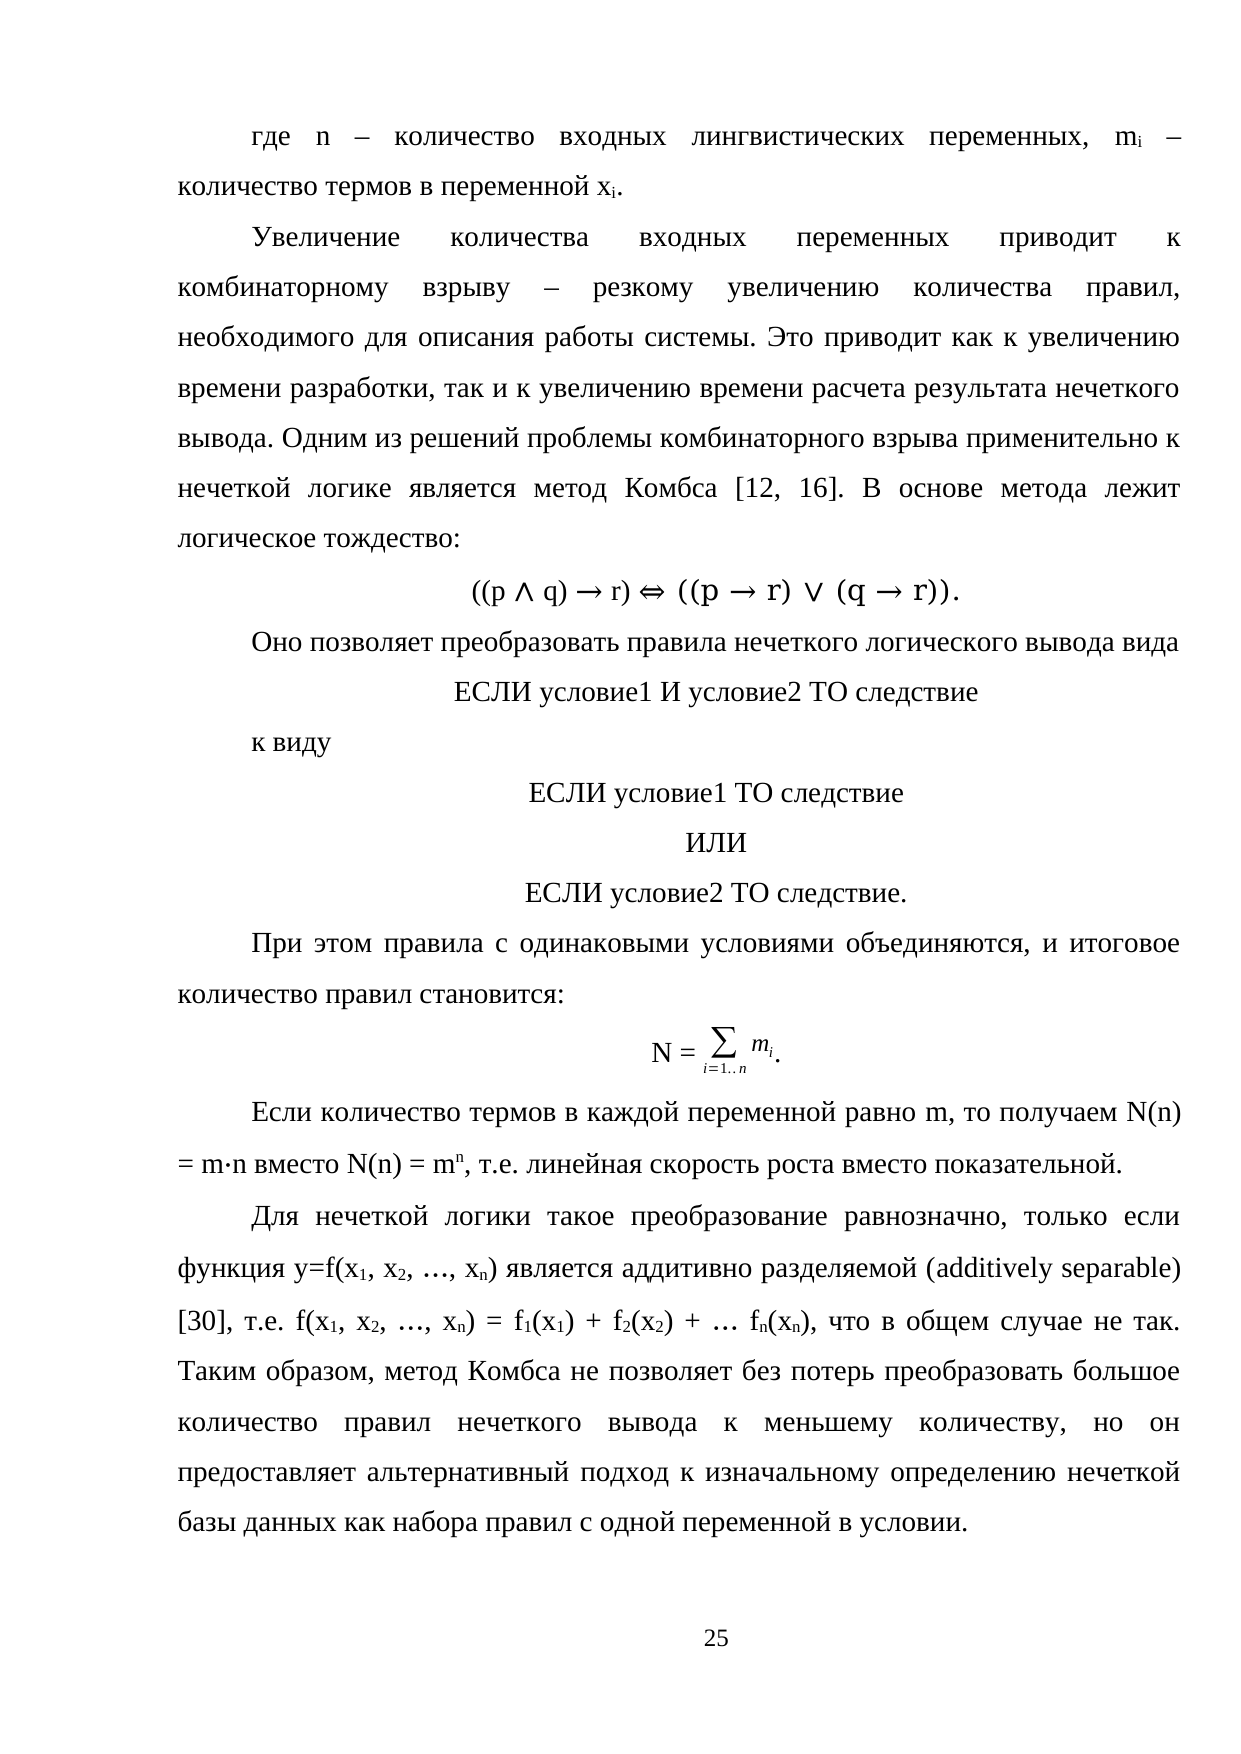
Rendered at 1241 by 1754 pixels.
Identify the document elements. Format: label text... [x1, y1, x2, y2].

text При этом правила с одинаковыми условиями объединяются, и итоговое количество правил становится: [177, 926, 1181, 1009]
text Для нечеткой логики такое преобразование равнозначно, только если функция y=f(x1, x2, …, xn) является аддитивно разделяемой (additively separable) [30], т.е. f(x1, x2, …, xn) = f1(x1) + f2(x2) + … fn(xn), что в общем случае не так. Таким образом, метод Комбса не позволяет без потерь преобразовать большое количество правил нечеткого вывода к меньшему количеству, но он предоставляет альтернативный подход к изначальному определению нечеткой базы данных как набора правил с одной переменной в условии. [177, 1198, 1181, 1538]
text Увеличение количества входных переменных приводит к комбинаторному взрыву – резкому увеличению количества правил, необходимого для описания работы системы. Это приводит как к увеличению времени разработки, так и к увеличению времени расчета результата нечеткого вывода. Одним из решений проблемы комбинаторного взрыва применительно к нечеткой логике является метод Комбса [12, 16]. В основе метода лежит логическое тождество: [177, 219, 1181, 554]
text ЕСЛИ условие1 ТО следствие [177, 775, 1181, 808]
text ЕСЛИ условие2 ТО следствие. [177, 875, 1181, 909]
text где n – количество входных лингвистических переменных, mi – количество термов в переменной xi. [177, 118, 1181, 202]
text ((p ∧ q) → r) ⇔ ((p → r) ∨ (q → r)). [177, 571, 1181, 606]
text ИЛИ [177, 825, 1181, 858]
text Если количество термов в каждой переменной равно m, то получаем N(n) = m⋅n вместо N(n) = mn, т.е. линейная скорость роста вместо показательной. [177, 1094, 1181, 1180]
text N = . [177, 1026, 1181, 1077]
text к виду [177, 724, 1181, 758]
text Оно позволяет преобразовать правила нечеткого логического вывода вида [177, 624, 1181, 657]
text ЕСЛИ условие1 И условие2 ТО следствие [177, 674, 1181, 708]
